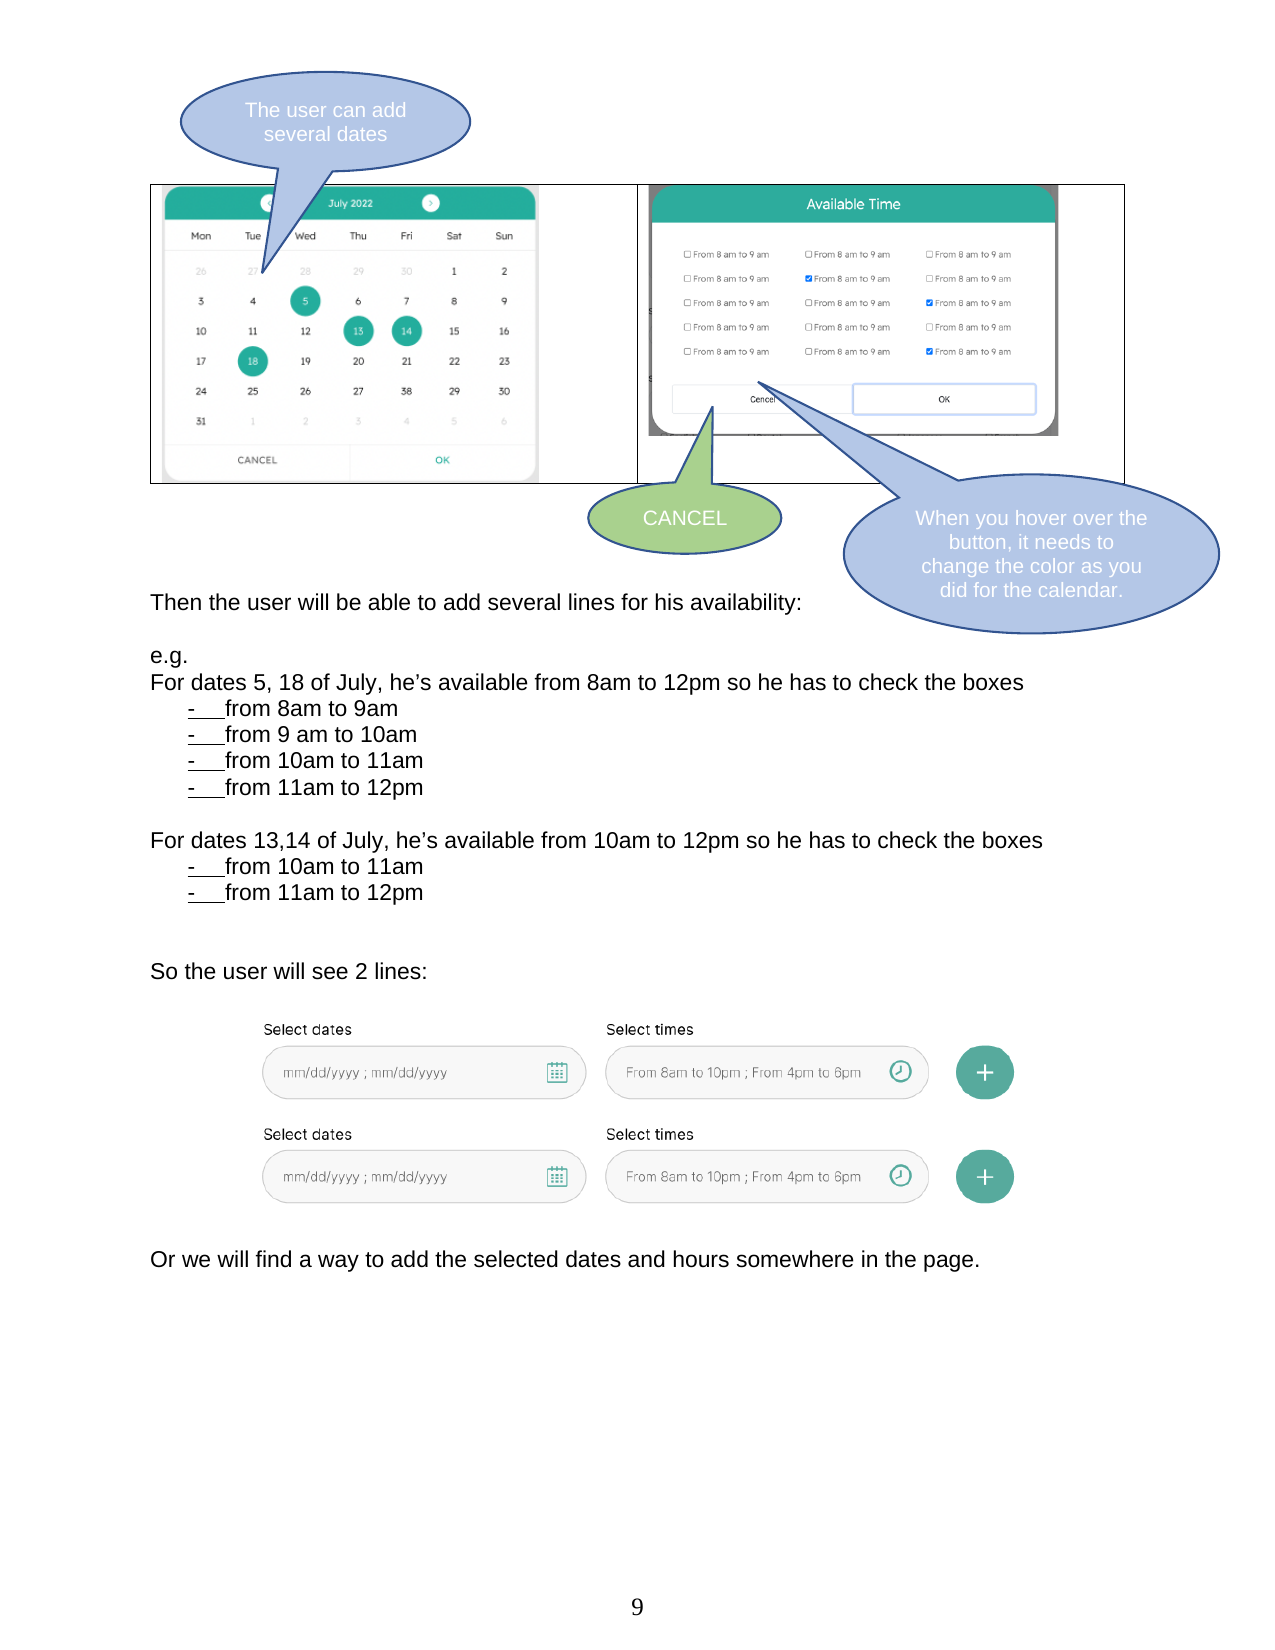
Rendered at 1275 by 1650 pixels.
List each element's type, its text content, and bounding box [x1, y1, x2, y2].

list from 8am to 9am [187, 695, 1125, 721]
picture [161, 185, 539, 483]
picture [239, 1011, 1036, 1220]
text So the user will see 2 lines: [150, 958, 1125, 985]
list from 11am to 12pm [187, 879, 1125, 906]
table_header [539, 185, 637, 483]
text For dates 5, 18 of July, he’s available from 8am to 12pm so he has to check the boxes [150, 668, 1125, 695]
picture [648, 185, 1059, 436]
list from 9 am to 10am [187, 721, 1125, 747]
table_header [713, 436, 878, 483]
list from 11am to 12pm [187, 774, 1125, 800]
text For dates 13,14 of July, he’s available from 10am to 12pm so he has to check the boxes [150, 827, 1125, 853]
text Then the user will be able to add several lines for his availability: [150, 589, 908, 616]
table_header [151, 185, 161, 483]
text e.g. [150, 642, 1125, 668]
table_header [638, 185, 696, 483]
text Or we will find a way to add the selected dates and hours somewhere in the page. [150, 1246, 1125, 1272]
list from 10am to 11am [187, 747, 1125, 774]
list from 10am to 11am [187, 853, 1125, 879]
table_header [873, 185, 1124, 483]
